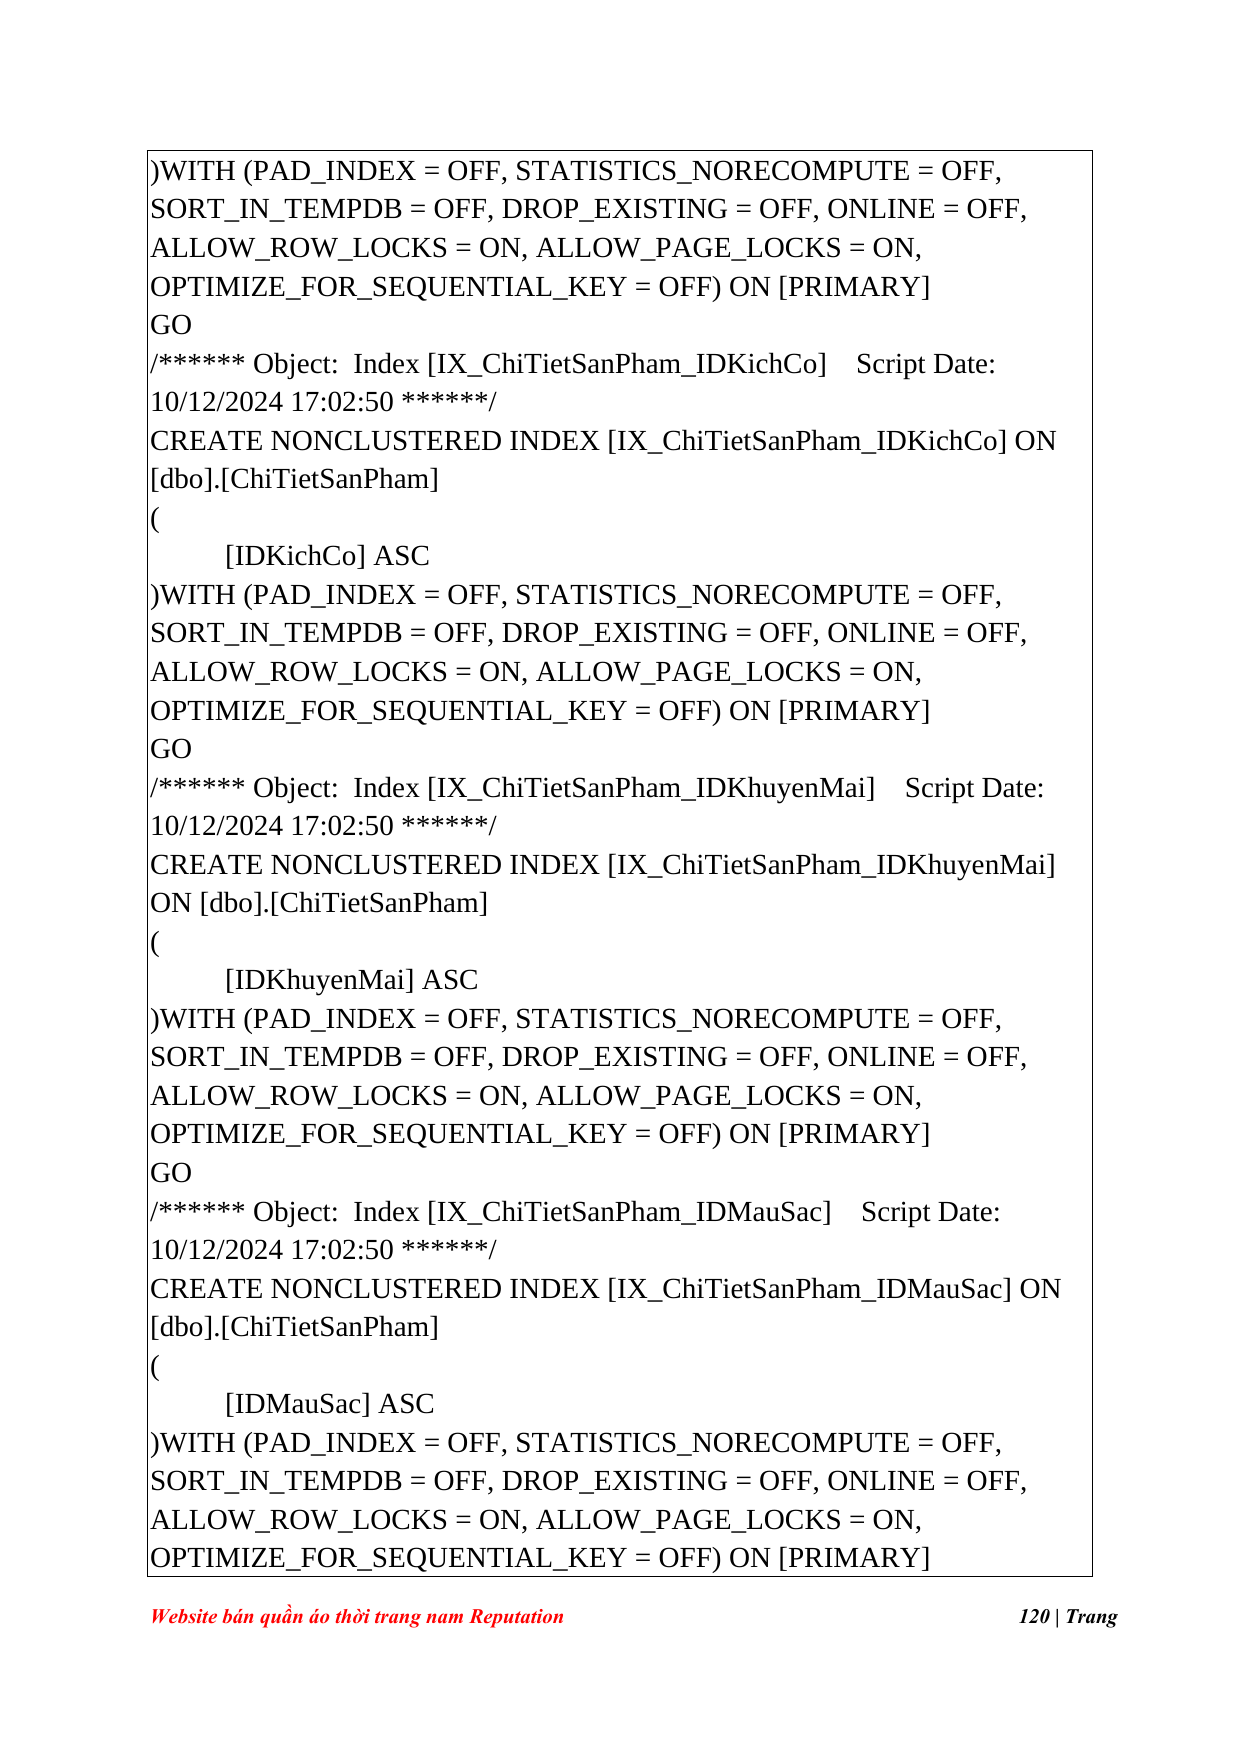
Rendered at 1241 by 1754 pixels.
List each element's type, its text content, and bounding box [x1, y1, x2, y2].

text CREATE NONCLUSTERED INDEX [IX_ChiTietSanPham_IDKichCo] ON [dbo].[ChiTietSanPham] [148, 420, 1092, 495]
text ( [148, 921, 1092, 957]
text GO [148, 304, 1092, 341]
text GO [148, 1152, 1092, 1189]
text CREATE NONCLUSTERED INDEX [IX_ChiTietSanPham_IDKhuyenMai] ON [dbo].[ChiTietSanPham] [148, 844, 1092, 919]
text /****** Object: Index [IX_ChiTietSanPham_IDKhuyenMai] Script Date: 10/12/2024 17:02:50 ******/ [148, 767, 1092, 842]
text ( [148, 497, 1092, 533]
text GO [148, 728, 1092, 765]
text CREATE NONCLUSTERED INDEX [IX_ChiTietSanPham_IDMauSac] ON [dbo].[ChiTietSanPham] [148, 1268, 1092, 1343]
text [IDKichCo] ASC [148, 535, 1092, 572]
text [IDKhuyenMai] ASC [148, 959, 1092, 996]
text ( [148, 1345, 1092, 1381]
text /****** Object: Index [IX_ChiTietSanPham_IDMauSac] Script Date: 10/12/2024 17:02:50 ******/ [148, 1191, 1092, 1266]
text [IDMauSac] ASC [148, 1383, 1092, 1420]
text /****** Object: Index [IX_ChiTietSanPham_IDKichCo] Script Date: 10/12/2024 17:02:50 ******/ [148, 343, 1092, 418]
